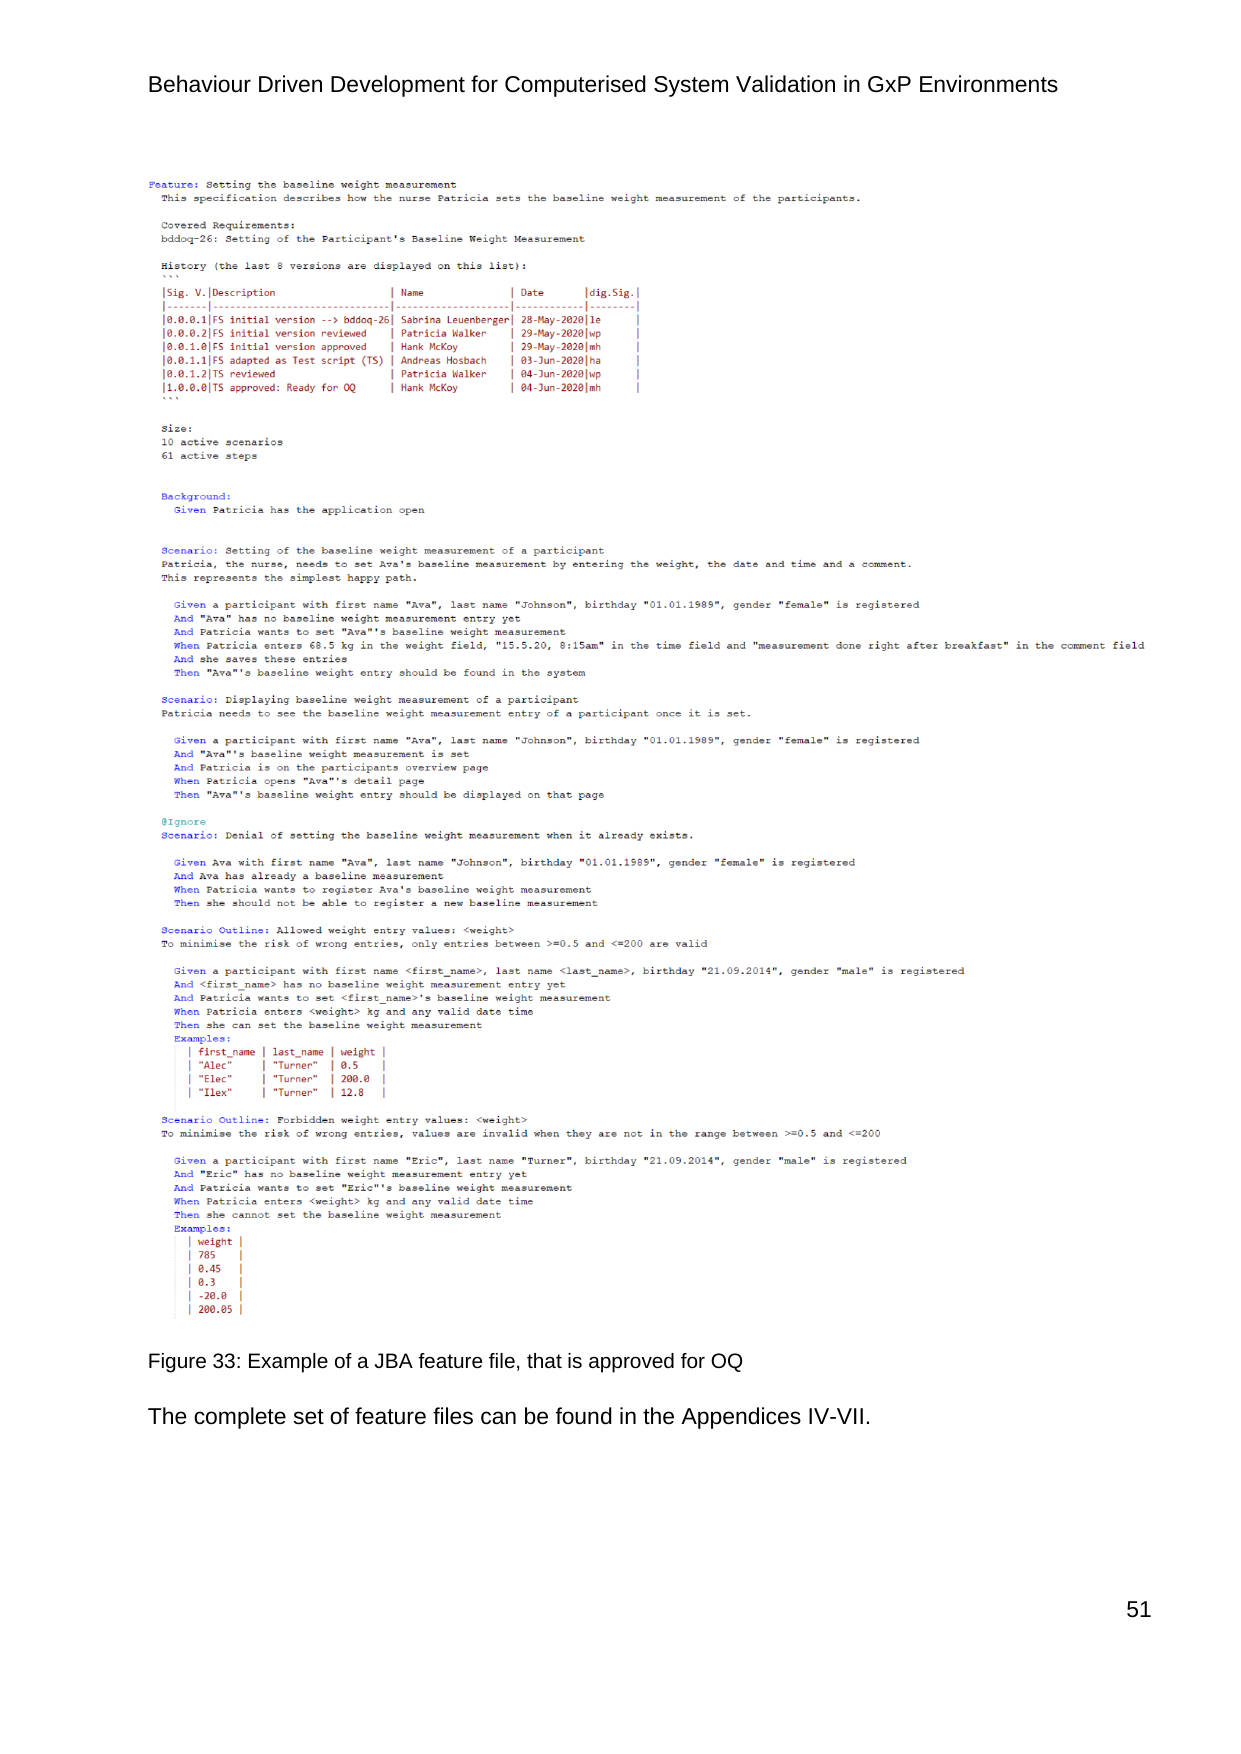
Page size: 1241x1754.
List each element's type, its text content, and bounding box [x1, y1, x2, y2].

text The complete set of feature files can be found in the Appendices IV-VII. [148, 1403, 1152, 1429]
text Figure 33: Example of a JBA feature file, that is approved for OQ [148, 1345, 1152, 1374]
picture [147, 177, 1150, 1319]
